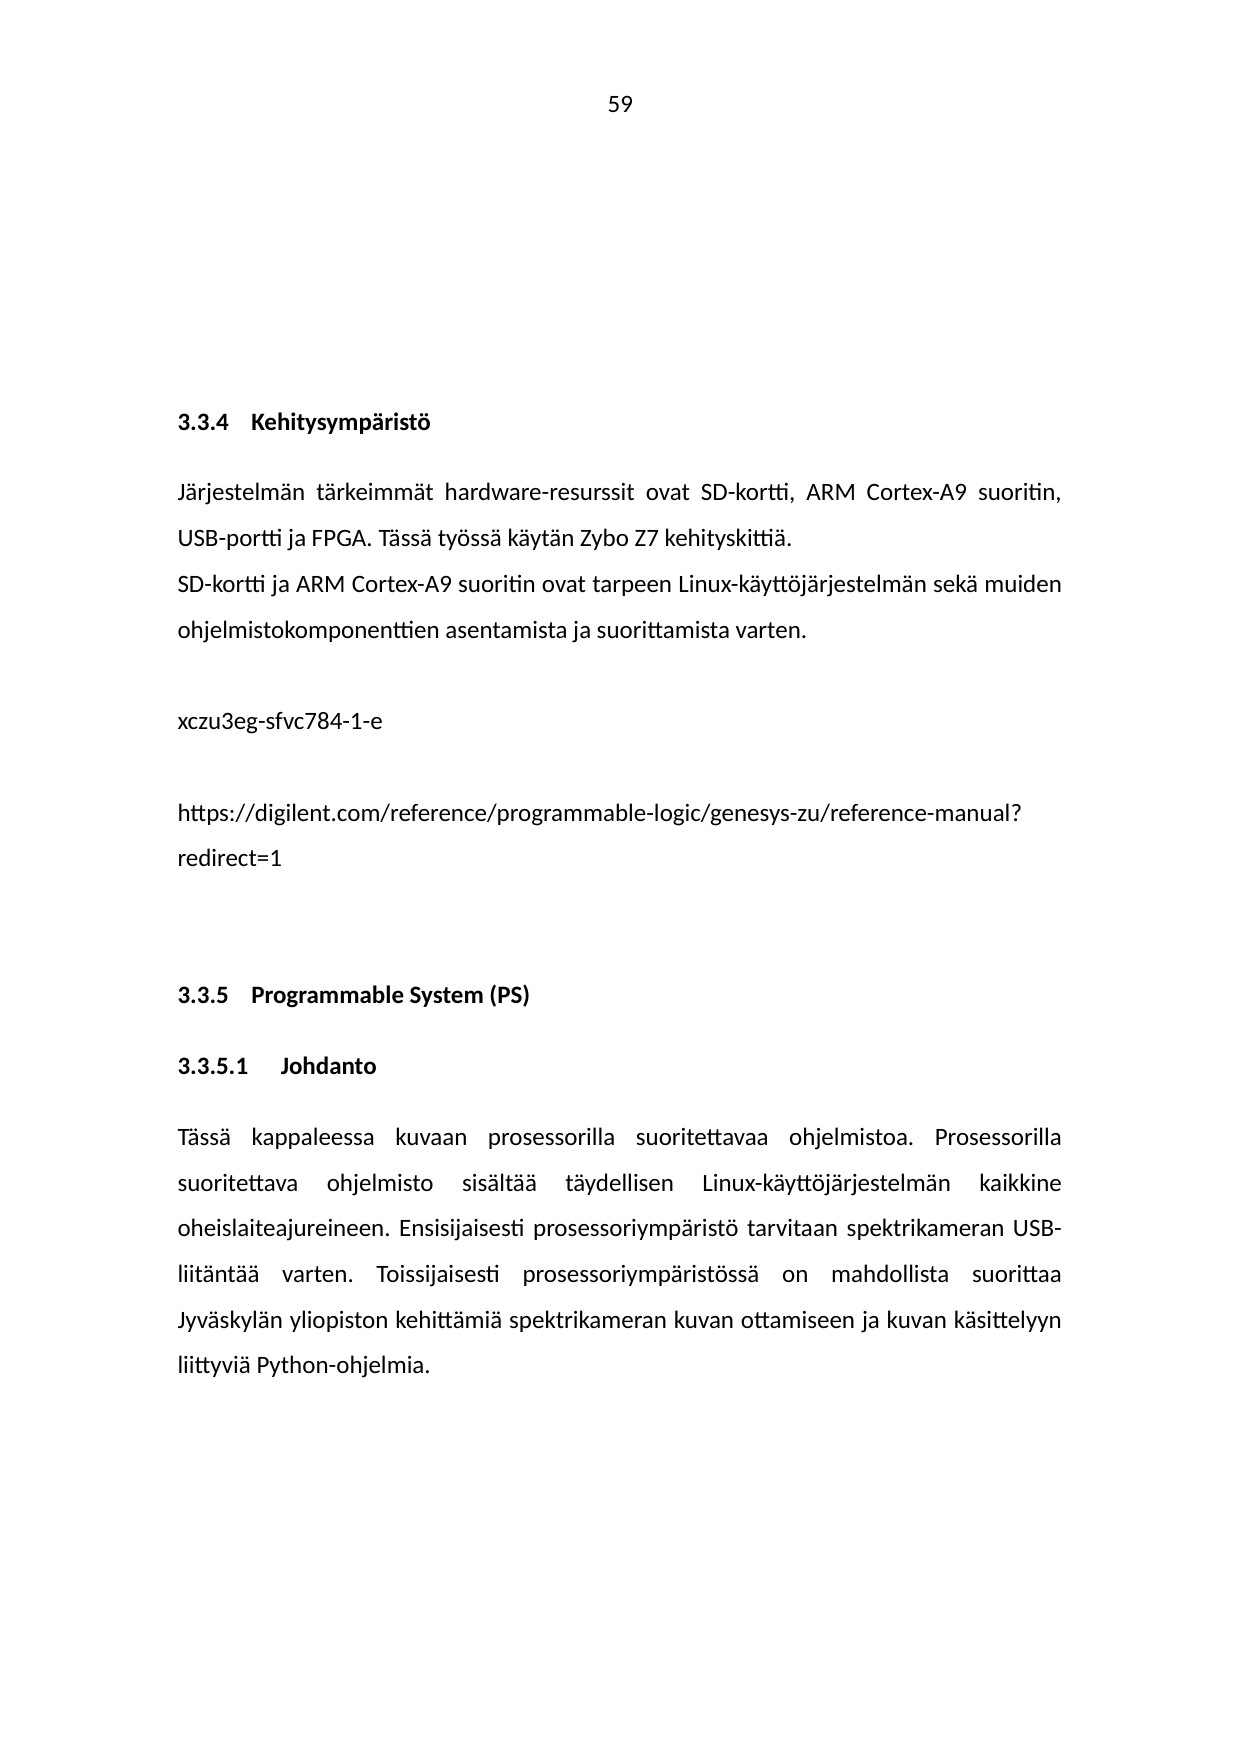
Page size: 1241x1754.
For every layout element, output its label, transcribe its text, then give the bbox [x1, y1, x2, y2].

subtitle Johdanto [177, 1050, 1063, 1081]
text Tässä kappaleessa kuvaan prosessorilla suoritettavaa ohjelmistoa. Prosessorilla suoritettava ohjelmisto sisältää täydellisen Linux-käyttöjärjestelmän kaikkine oheislaiteajureineen. Ensisijaisesti prosessoriympäristö tarvitaan spektrikameran USB-liitäntää varten. Toissijaisesti prosessoriympäristössä on mahdollista suorittaa Jyväskylän yliopiston kehittämiä spektrikameran kuvan ottamiseen ja kuvan käsittelyyn liittyviä Python-ohjelmia. [177, 1121, 1063, 1380]
text https://digilent.com/reference/programmable-logic/genesys-zu/reference-manual?redirect=1 [177, 797, 1063, 873]
subtitle Kehitysympäristö [177, 406, 1063, 436]
text SD-kortti ja ARM Cortex-A9 suoritin ovat tarpeen Linux-käyttöjärjestelmän sekä muiden ohjelmistokomponenttien asentamista ja suorittamista varten. [177, 568, 1063, 644]
text xczu3eg-sfvc784-1-e [177, 705, 1063, 736]
text Järjestelmän tärkeimmät hardware-resurssit ovat SD-kortti, ARM Cortex-A9 suoritin, USB-portti ja FPGA. Tässä työssä käytän Zybo Z7 kehityskittiä. [177, 477, 1063, 553]
subtitle Programmable System (PS) [177, 979, 1063, 1010]
